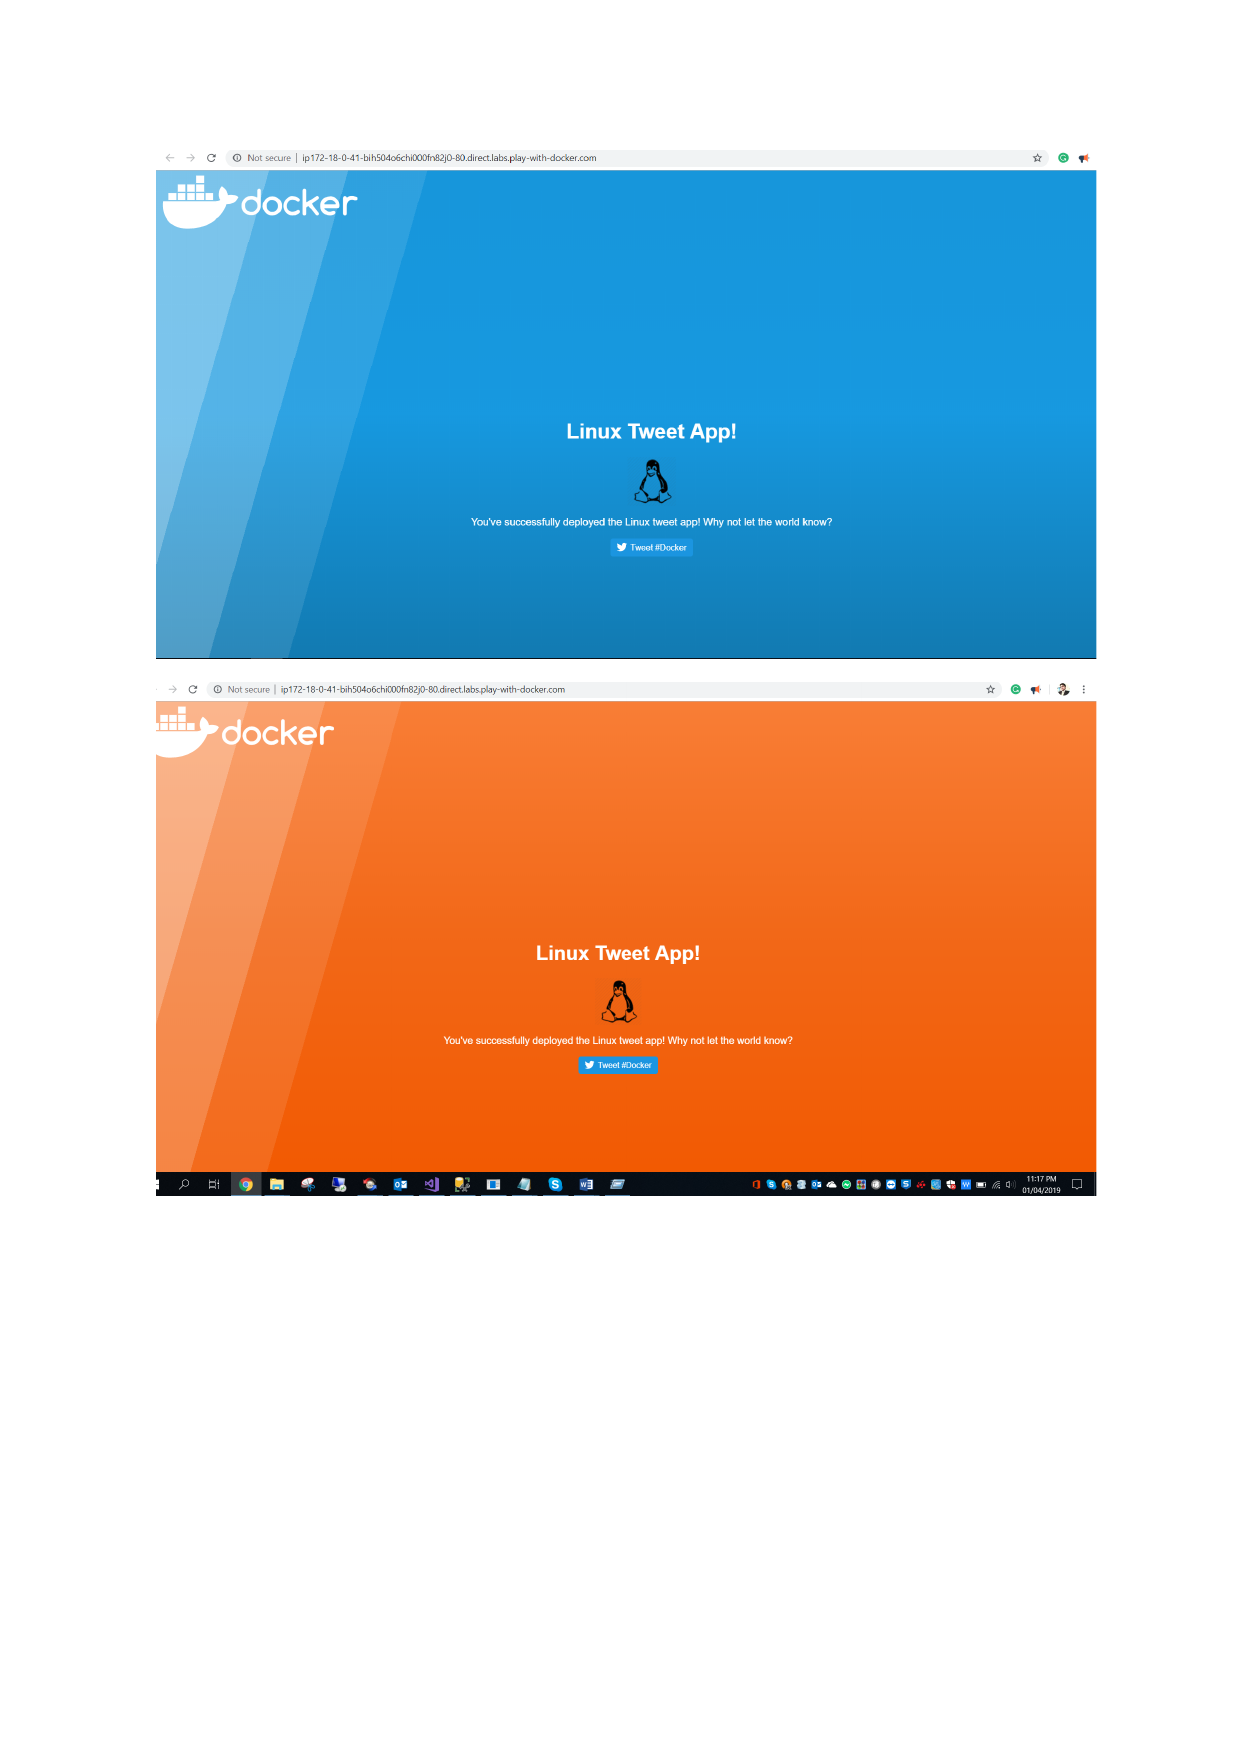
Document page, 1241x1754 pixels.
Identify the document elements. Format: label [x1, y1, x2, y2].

picture [156, 682, 1097, 1196]
picture [156, 150, 1097, 659]
